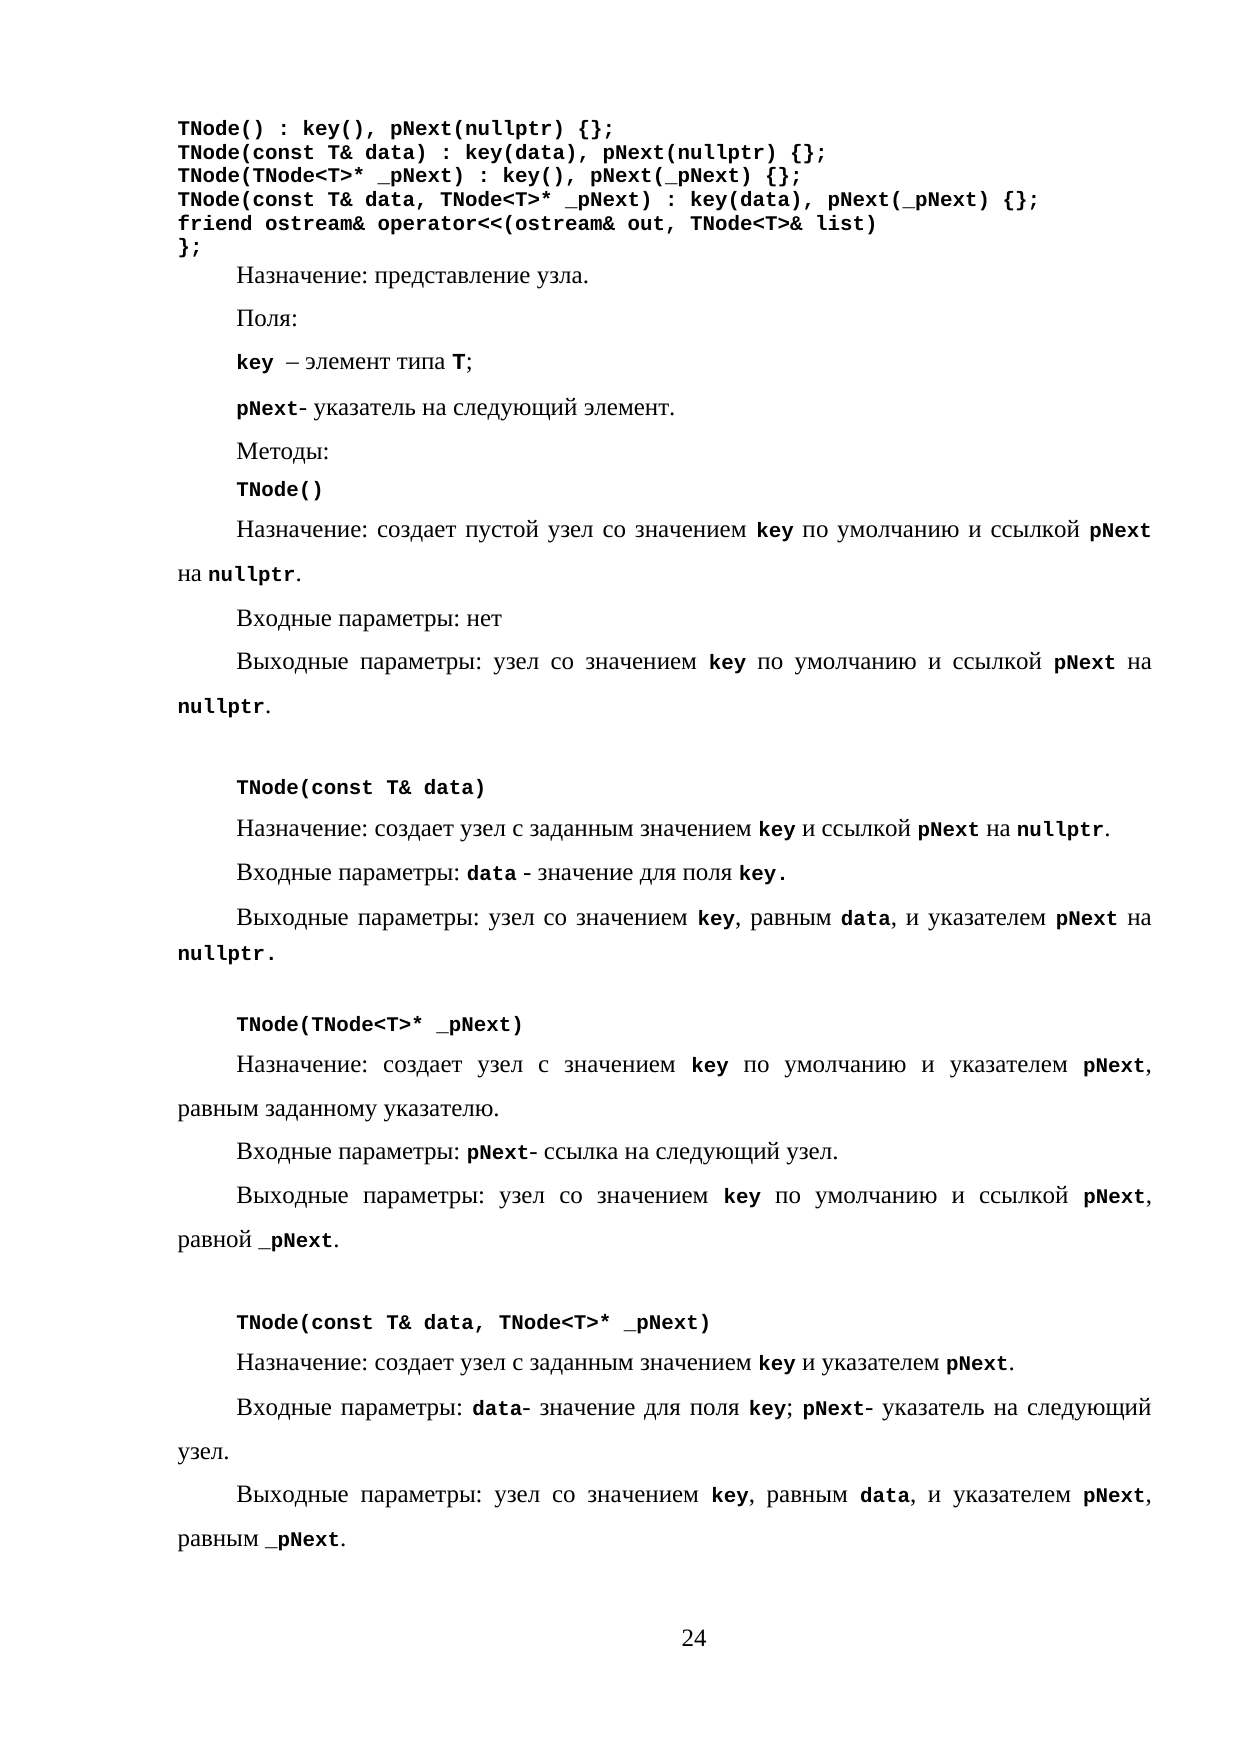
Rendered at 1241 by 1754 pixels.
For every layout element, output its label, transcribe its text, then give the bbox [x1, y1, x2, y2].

text Поля: [177, 303, 1152, 332]
text TNode(const T& data, TNode<T>* _pNext) : key(data), pNext(_pNext) {}; [177, 189, 1152, 213]
text friend ostream& operator<<(ostream& out, TNode<T>& list) [177, 213, 1152, 236]
text Входные параметры: data- значение для поля key; pNext- указатель на следующий узел. [177, 1392, 1152, 1464]
text Выходные параметры: узел со значением key, равным data, и указателем pNext на nullptr. [177, 902, 1152, 967]
text key – элемент типа T; [177, 346, 1152, 376]
text }; [177, 236, 1152, 260]
text Назначение: создает узел с заданным значением key и указателем pNext. [177, 1347, 1152, 1377]
text Назначение: создает пустой узел со значением key по умолчанию и ссылкой pNext на nullptr. [177, 514, 1152, 588]
text Входные параметры: нет [177, 603, 1152, 632]
text Назначение: представление узла. [177, 260, 1152, 289]
text TNode(TNode<T>* _pNext) : key(), pNext(_pNext) {}; [177, 165, 1152, 189]
text Выходные параметры: узел со значением key по умолчанию и ссылкой pNext, равной _pNext. [177, 1181, 1152, 1254]
text Выходные параметры: узел со значением key по умолчанию и ссылкой pNext на nullptr. [177, 646, 1152, 719]
text TNode() [177, 479, 1152, 503]
text Назначение: создает узел с значением key по умолчанию и указателем pNext, равным заданному указателю. [177, 1049, 1152, 1122]
text TNode(const T& data) [177, 777, 1152, 801]
text TNode(const T& data) : key(data), pNext(nullptr) {}; [177, 142, 1152, 165]
text Назначение: создает узел с заданным значением key и ссылкой pNext на nullptr. [177, 813, 1152, 842]
text pNext- указатель на следующий элемент. [177, 392, 1152, 421]
text TNode() : key(), pNext(nullptr) {}; [177, 118, 1152, 142]
text TNode(TNode<T>* _pNext) [177, 1014, 1152, 1037]
text Входные параметры: data - значение для поля key. [177, 857, 1152, 887]
text TNode(const T& data, TNode<T>* _pNext) [177, 1312, 1152, 1336]
text Входные параметры: pNext- ссылка на следующий узел. [177, 1136, 1152, 1166]
text Методы: [177, 436, 1152, 465]
text Выходные параметры: узел со значением key, равным data, и указателем pNext, равным _pNext. [177, 1479, 1152, 1552]
